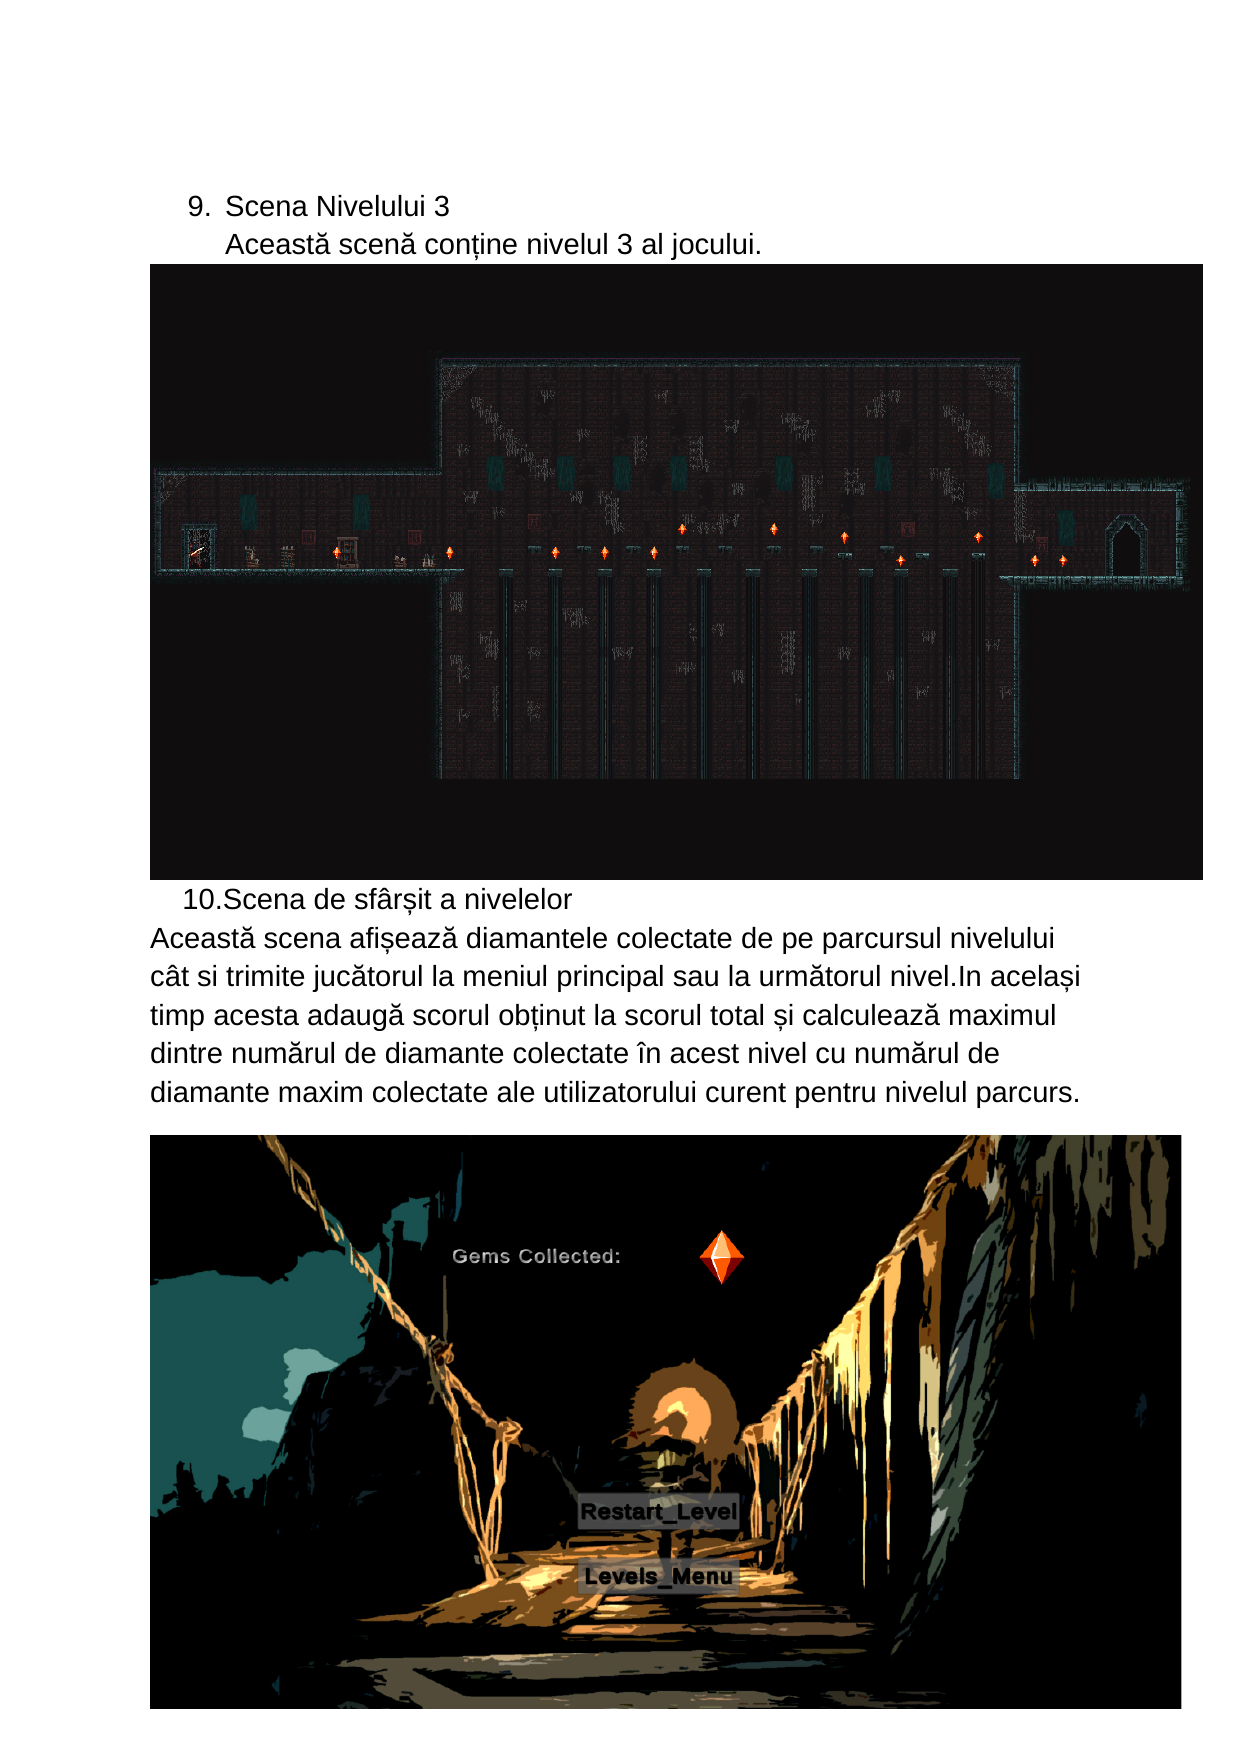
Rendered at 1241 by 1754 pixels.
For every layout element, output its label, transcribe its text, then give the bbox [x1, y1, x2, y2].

picture [150, 264, 1203, 880]
text 10.Scena de sfârșit a nivelelor [150, 882, 1090, 916]
text Această scenă conține nivelul 3 al jocului. [225, 227, 1090, 261]
picture [150, 1135, 1182, 1709]
text Această scena afișează diamantele colectate de pe parcursul nivelului cât si trimite jucătorul la meniul principal sau la următorul nivel.In același timp acesta adaugă scorul obținut la scorul total și calculează maximul dintre numărul de diamante colectate în acest nivel cu numărul de diamante maxim colectate ale utilizatorului curent pentru nivelul parcurs. [150, 921, 1090, 1108]
list Scena Nivelului 3 [187, 188, 1090, 222]
